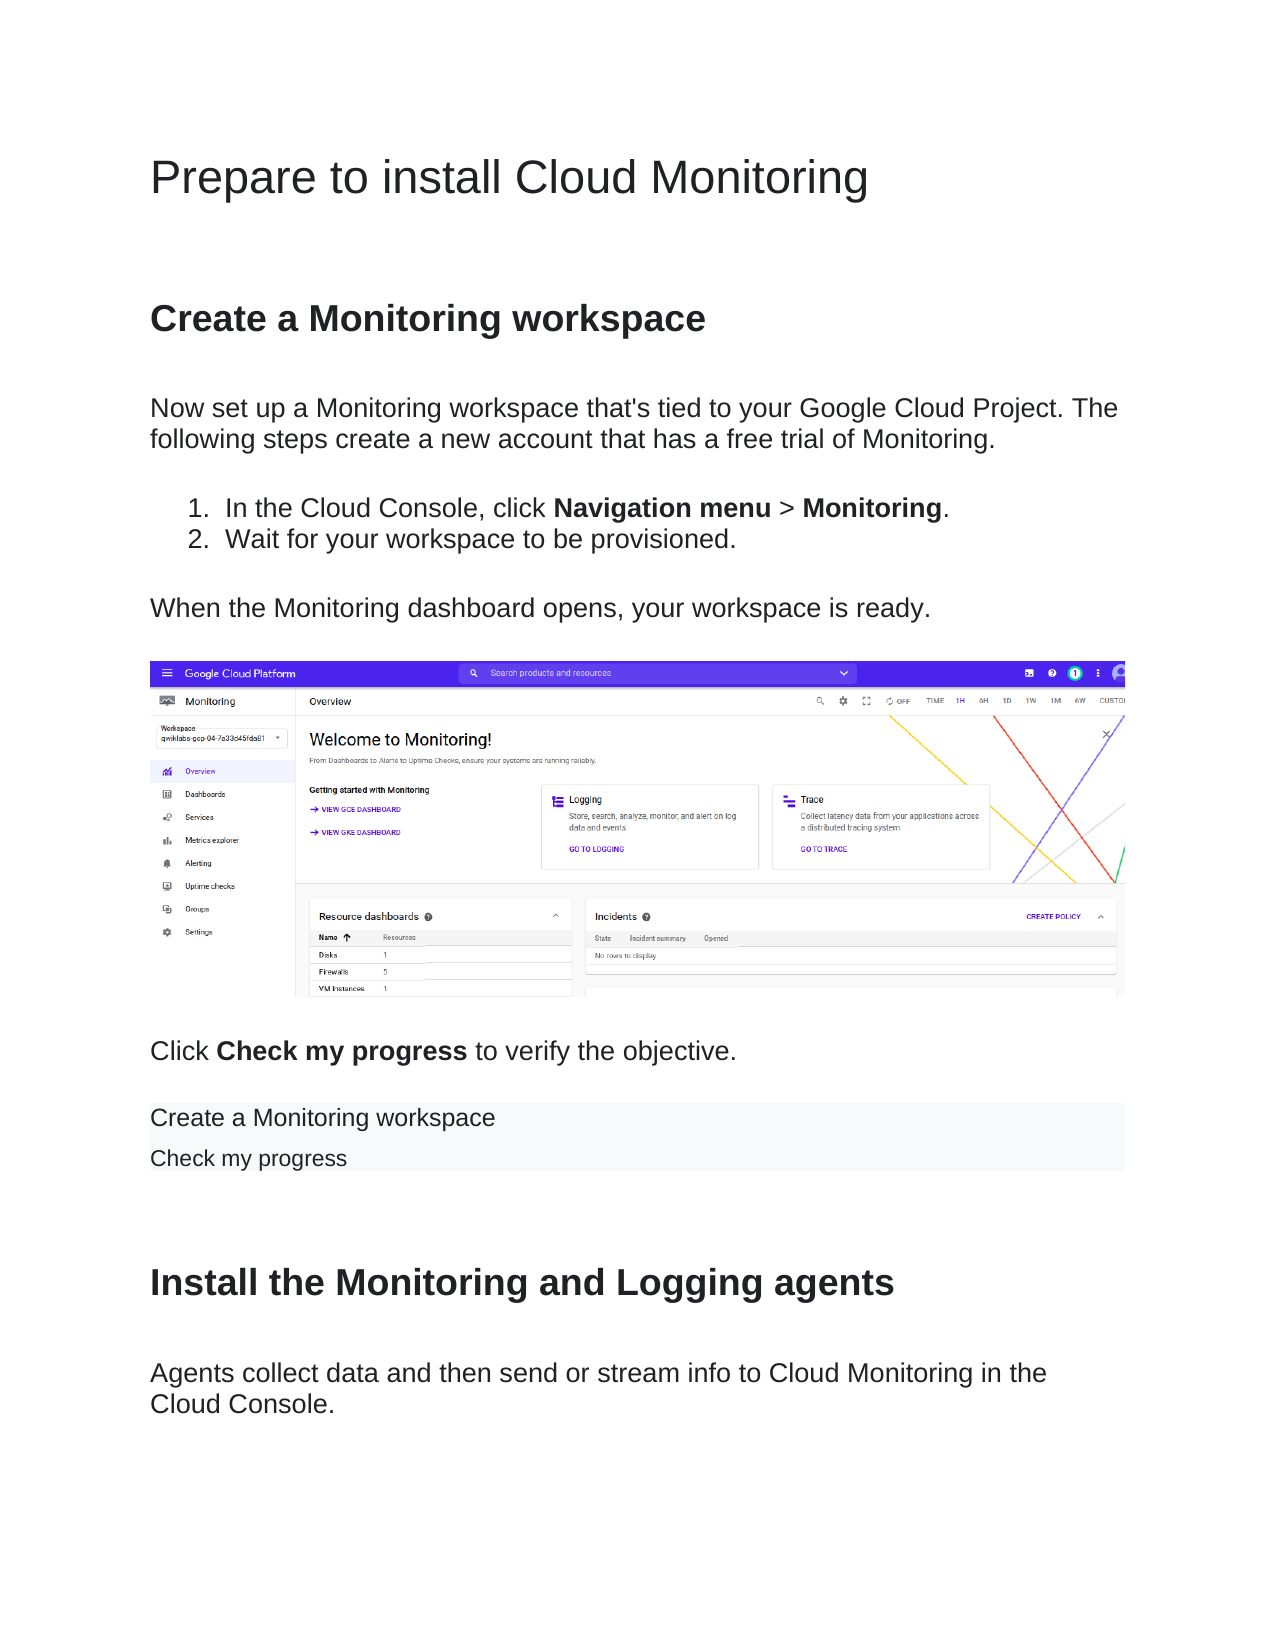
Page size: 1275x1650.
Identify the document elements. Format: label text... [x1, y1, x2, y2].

subtitle Prepare to install Cloud Monitoring [150, 150, 1125, 204]
text Click Check my progress to verify the objective. [150, 1034, 1125, 1066]
text Now set up a Monitoring workspace that's tied to your Google Cloud Project. The following steps create a new account that has a free trial of Monitoring. [150, 392, 1125, 455]
text Check my progress [150, 1144, 1125, 1171]
subtitle Install the Monitoring and Logging agents [150, 1261, 1125, 1304]
picture [150, 661, 1125, 997]
subtitle Create a Monitoring workspace [150, 296, 1125, 339]
text When the Monitoring dashboard opens, your workspace is ready. [150, 592, 1125, 623]
text Create a Monitoring workspace [150, 1103, 1125, 1132]
list Wait for your workspace to be provisioned. [187, 523, 1125, 555]
text Agents collect data and then send or stream info to Cloud Monitoring in the Cloud Console. [150, 1357, 1125, 1419]
list In the Cloud Console, click Navigation menu > Monitoring. [187, 492, 1125, 523]
